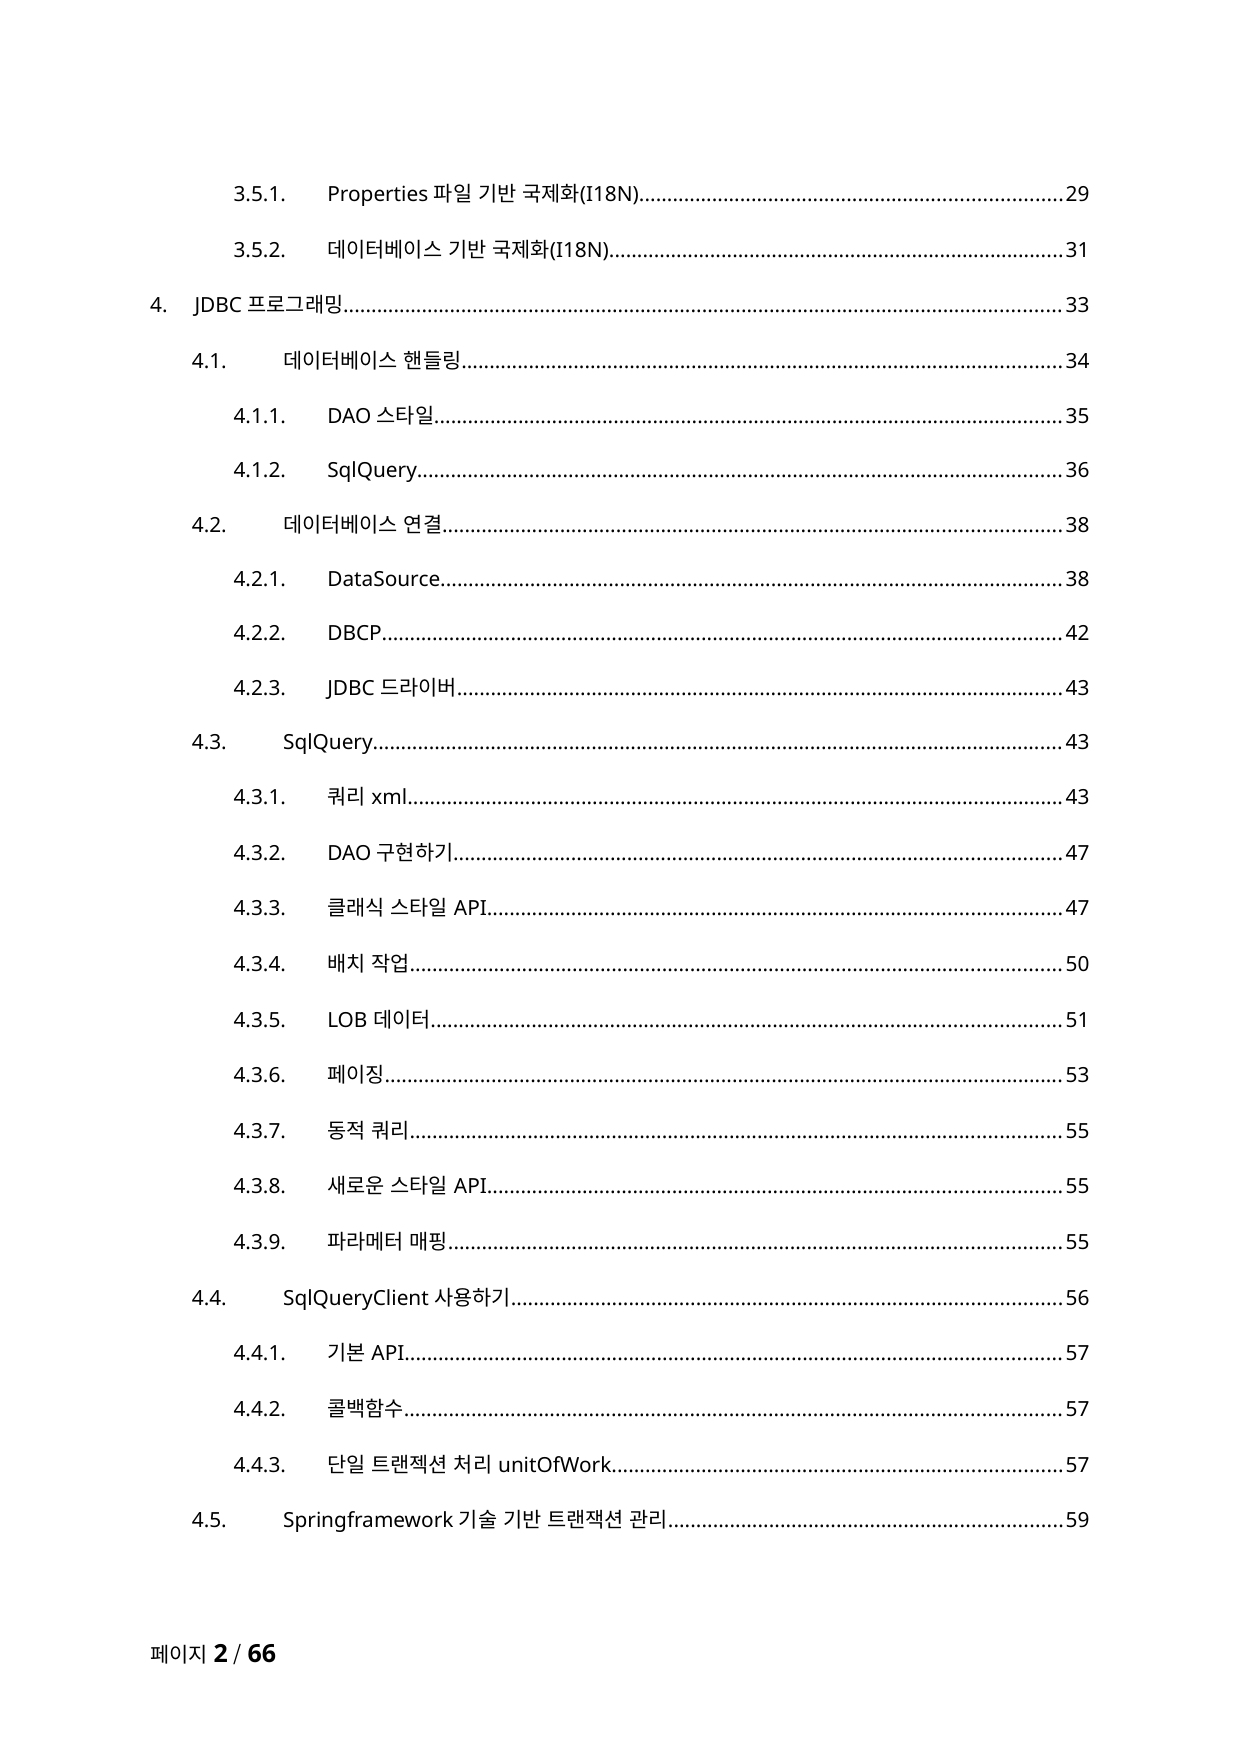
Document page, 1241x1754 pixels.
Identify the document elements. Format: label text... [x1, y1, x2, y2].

text 3.5.1. Properties 파일 기반 국제화(I18N) 29 [233, 177, 1090, 207]
text 4.3.7. 동적 쿼리 55 [233, 1114, 1090, 1144]
text 4.4.2. 콜백함수 57 [233, 1392, 1090, 1422]
text 4.5. Springframework 기술 기반 트랜잭션 관리 59 [192, 1503, 1090, 1534]
text 4.3.1. 쿼리 xml 43 [233, 780, 1090, 811]
text 4.3.8. 새로운 스타일 API 55 [233, 1170, 1090, 1200]
text 4.3.3. 클래식 스타일 API 47 [233, 892, 1090, 922]
text 4.3.9. 파라메터 매핑 55 [233, 1225, 1090, 1256]
text 3.5.2. 데이터베이스 기반 국제화(I18N) 31 [233, 233, 1090, 263]
text 4. JDBC 프로그래밍 33 [150, 288, 1090, 319]
text 4.3.2. DAO 구현하기 47 [233, 836, 1090, 866]
text 4.4.1. 기본 API 57 [233, 1337, 1090, 1367]
text 4.4. SqlQueryClient 사용하기 56 [192, 1281, 1090, 1311]
text 4.2. 데이터베이스 연결 38 [192, 509, 1090, 539]
text 4.2.1. DataSource 38 [233, 564, 1090, 593]
text 4.2.2. DBCP 42 [233, 618, 1090, 646]
text 4.1.1. DAO 스타일 35 [233, 400, 1090, 430]
text 4.4.3. 단일 트랜젝션 처리 unitOfWork 57 [233, 1448, 1090, 1478]
text 4.1.2. SqlQuery 36 [233, 455, 1090, 484]
text 4.1. 데이터베이스 핸들링 34 [192, 344, 1090, 374]
text 4.3.4. 배치 작업 50 [233, 947, 1090, 977]
text 4.3. SqlQuery 43 [192, 727, 1090, 755]
text 4.3.5. LOB 데이터 51 [233, 1003, 1090, 1033]
text 4.2.3. JDBC 드라이버 43 [233, 671, 1090, 702]
text 4.3.6. 페이징 53 [233, 1058, 1090, 1089]
